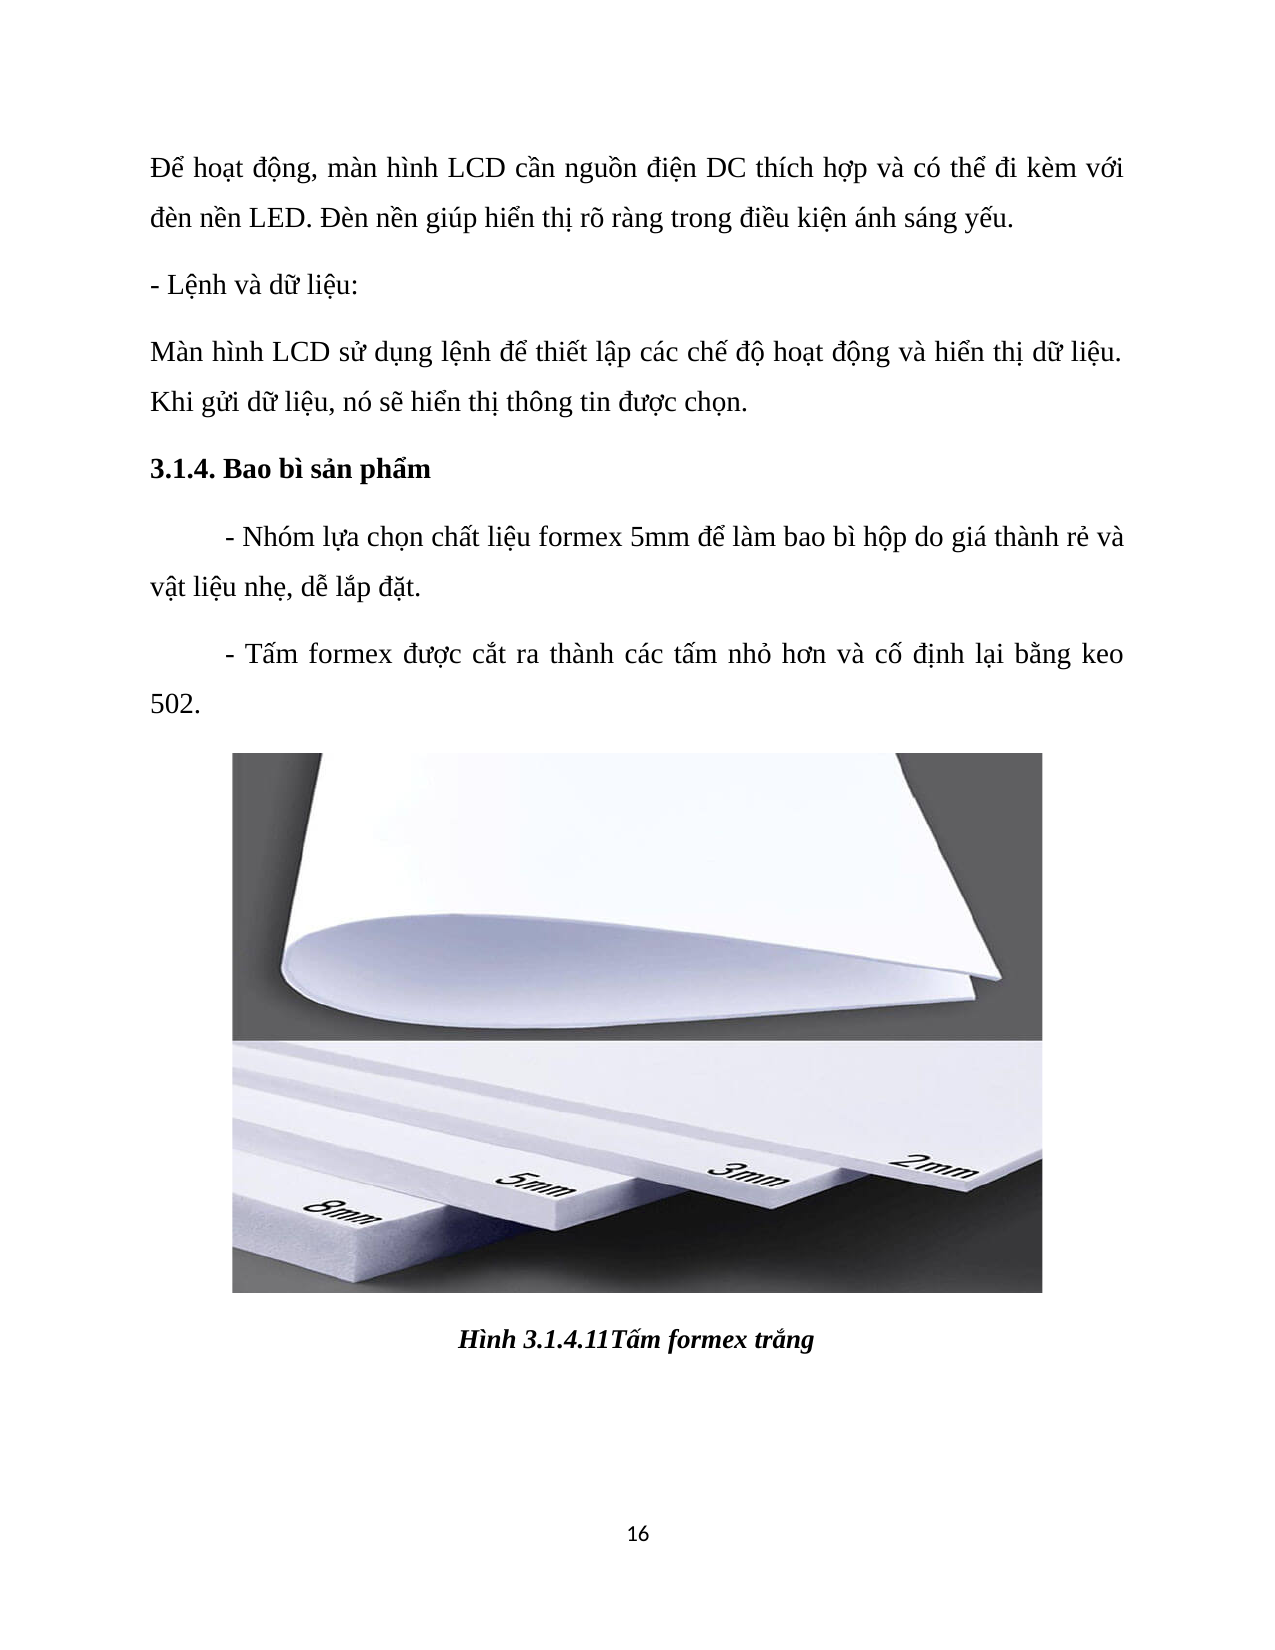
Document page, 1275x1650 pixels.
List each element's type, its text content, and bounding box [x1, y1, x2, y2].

text - Nhóm lựa chọn chất liệu formex 5mm để làm bao bì hộp do giá thành rẻ và vật liệu nhẹ, dễ lắp đặt. [150, 519, 1125, 602]
text - Tấm formex được cắt ra thành các tấm nhỏ hơn và cố định lại bằng keo 502. [150, 636, 1125, 720]
subtitle 3.1.4. Bao bì sản phẩm [150, 452, 1125, 485]
text Hình 3.1.4.11Tấm formex trắng [150, 1323, 1125, 1354]
text Để hoạt động, màn hình LCD cần nguồn điện DC thích hợp và có thể đi kèm với đèn nền LED. Đèn nền giúp hiển thị rõ ràng trong điều kiện ánh sáng yếu. [150, 150, 1125, 234]
text - Lệnh và dữ liệu: [150, 267, 1125, 301]
picture [232, 753, 1043, 1293]
text Màn hình LCD sử dụng lệnh để thiết lập các chế độ hoạt động và hiển thị dữ liệu. Khi gửi dữ liệu, nó sẽ hiển thị thông tin được chọn. [150, 334, 1125, 418]
